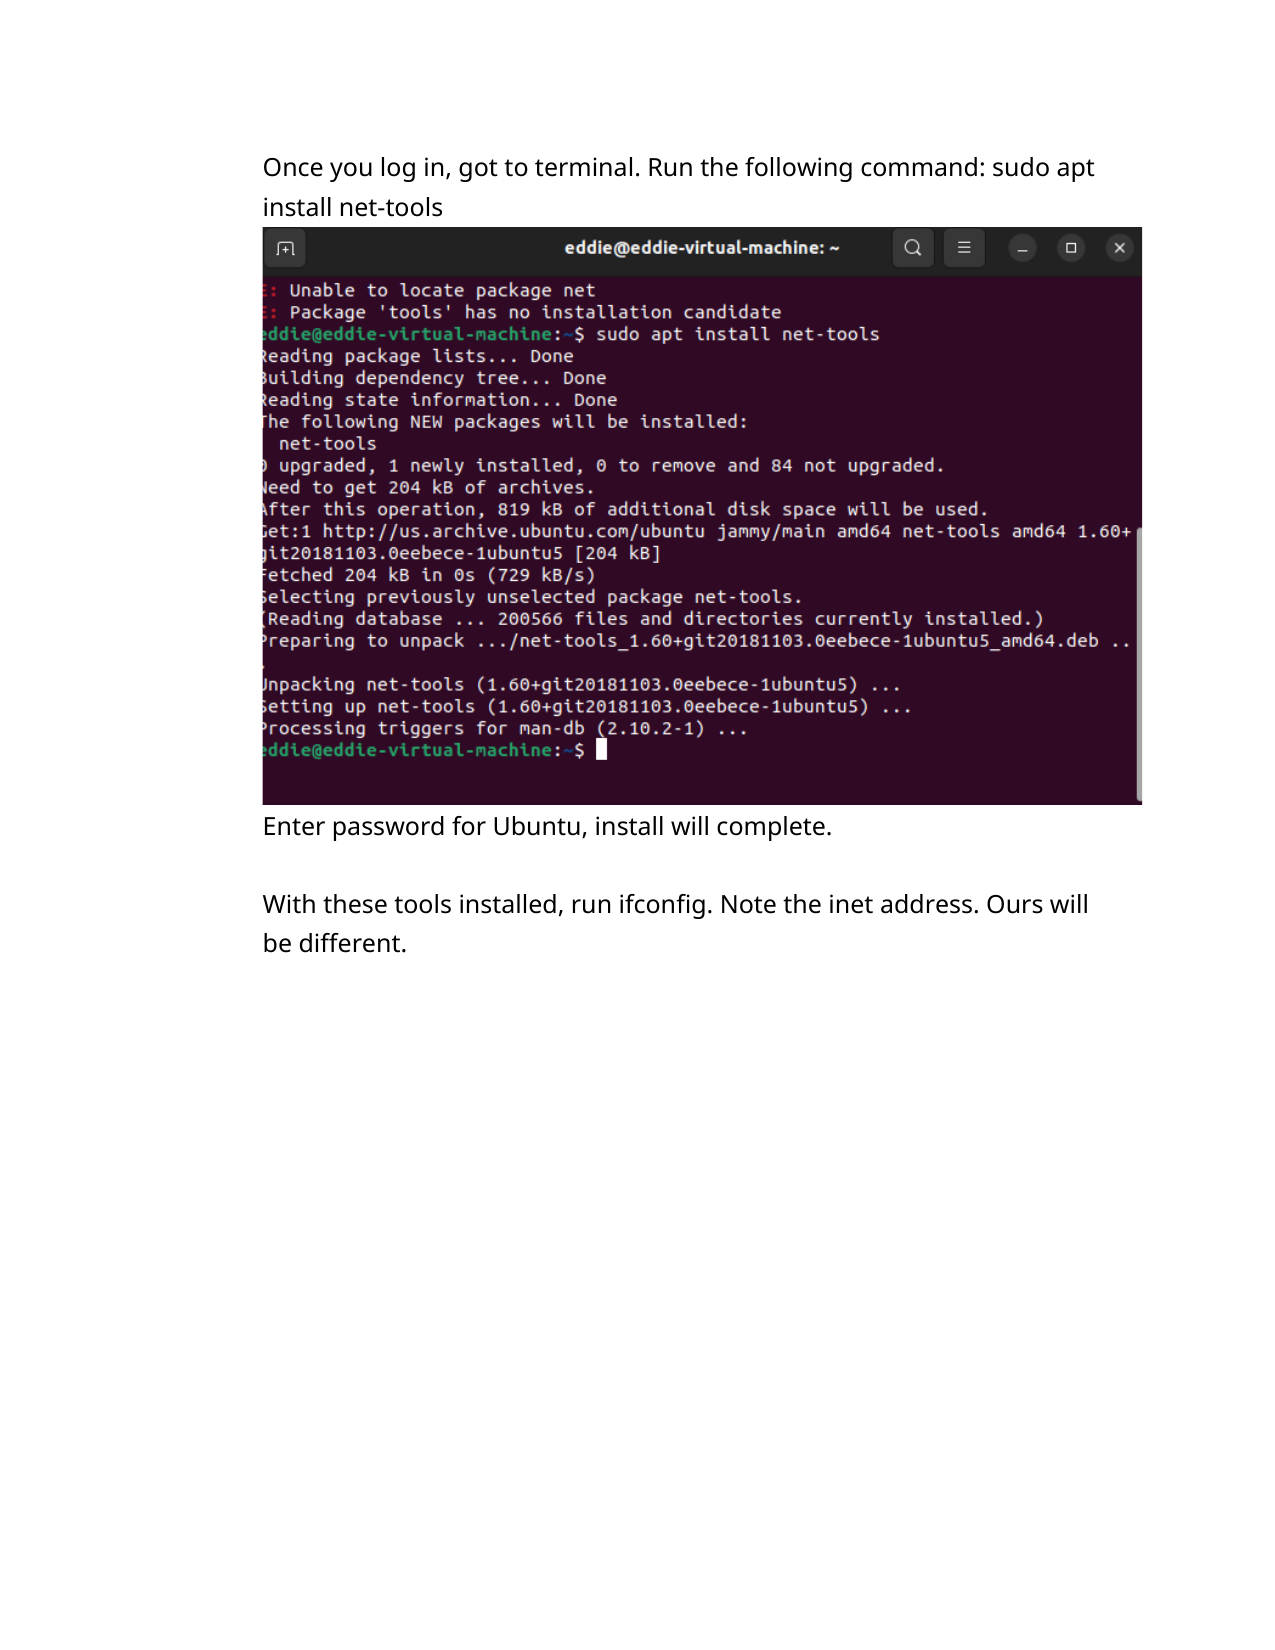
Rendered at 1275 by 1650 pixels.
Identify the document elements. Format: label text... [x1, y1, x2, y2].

picture [262, 227, 1143, 805]
list Enter password for Ubuntu, install will complete. With these tools installed, run ifconfig. Note the inet address. Ours will be different. Head back to your Security Onion instance and run the following command: sudo so-allow [262, 808, 1125, 960]
list Once you log in, got to terminal. Run the following command: sudo apt install net-tools [262, 150, 1125, 227]
